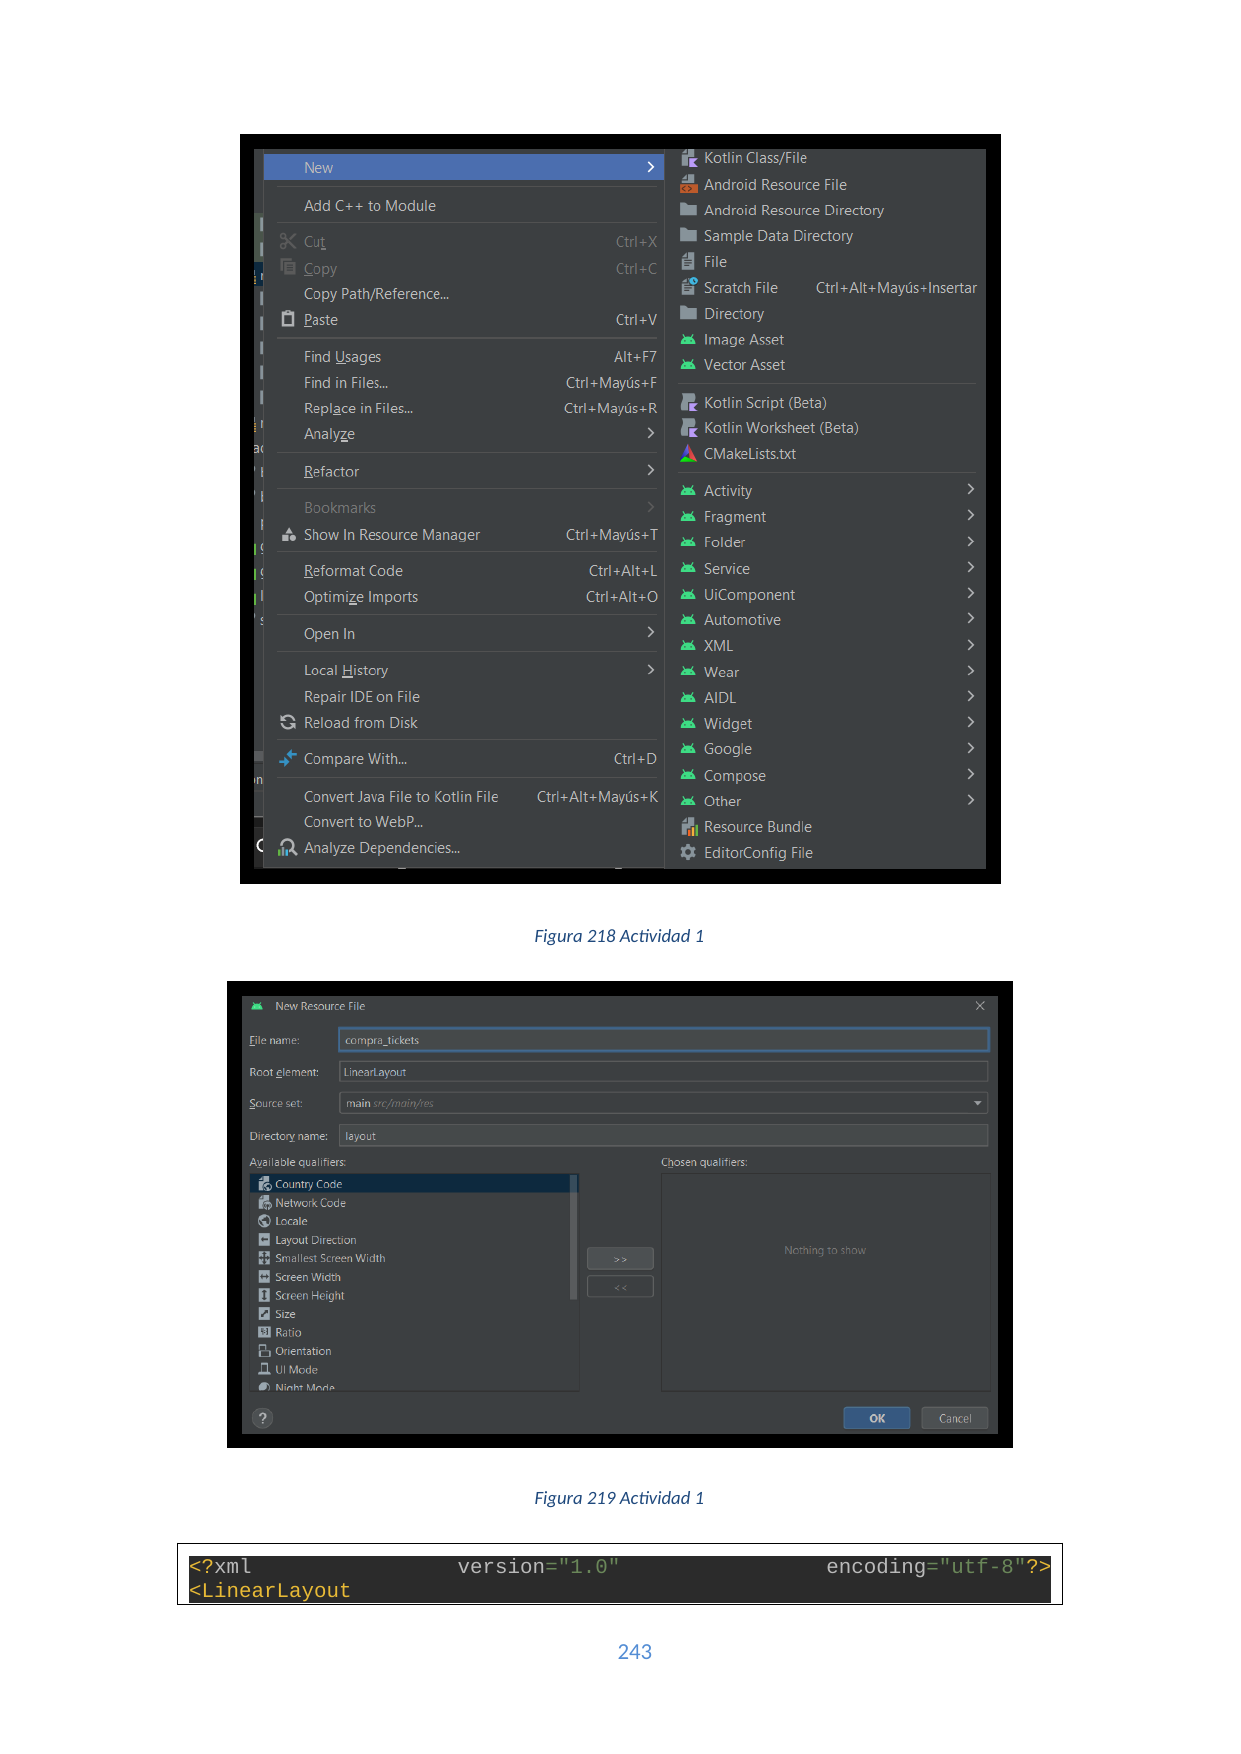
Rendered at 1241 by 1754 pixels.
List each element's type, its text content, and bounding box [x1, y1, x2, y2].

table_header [178, 1544, 1062, 1603]
picture [254, 149, 986, 869]
picture [242, 996, 998, 1434]
text Figura 218 Actividad 1 [177, 924, 1063, 947]
text Figura 219 Actividad 1 [177, 1486, 1063, 1509]
